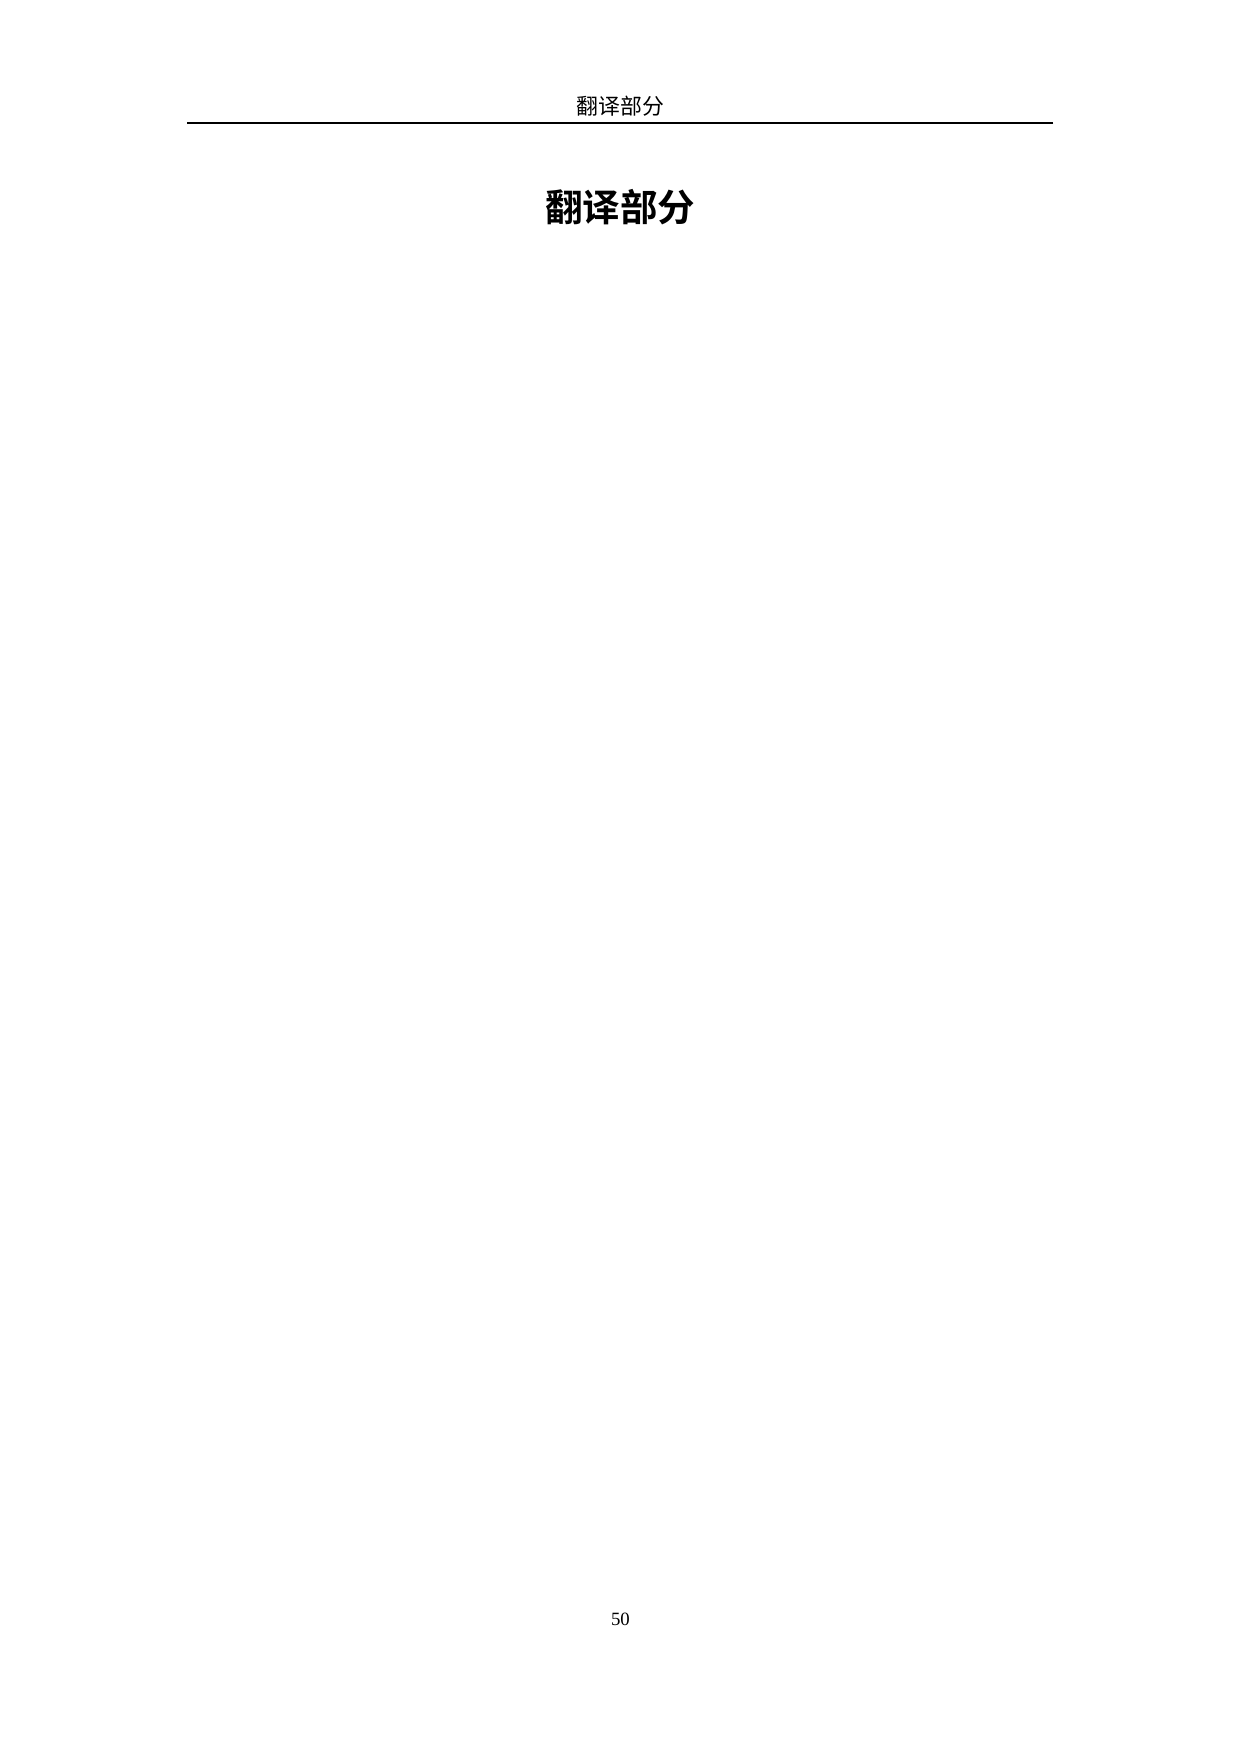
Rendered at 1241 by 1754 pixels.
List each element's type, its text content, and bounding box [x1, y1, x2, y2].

text 翻译部分 [187, 178, 1053, 232]
